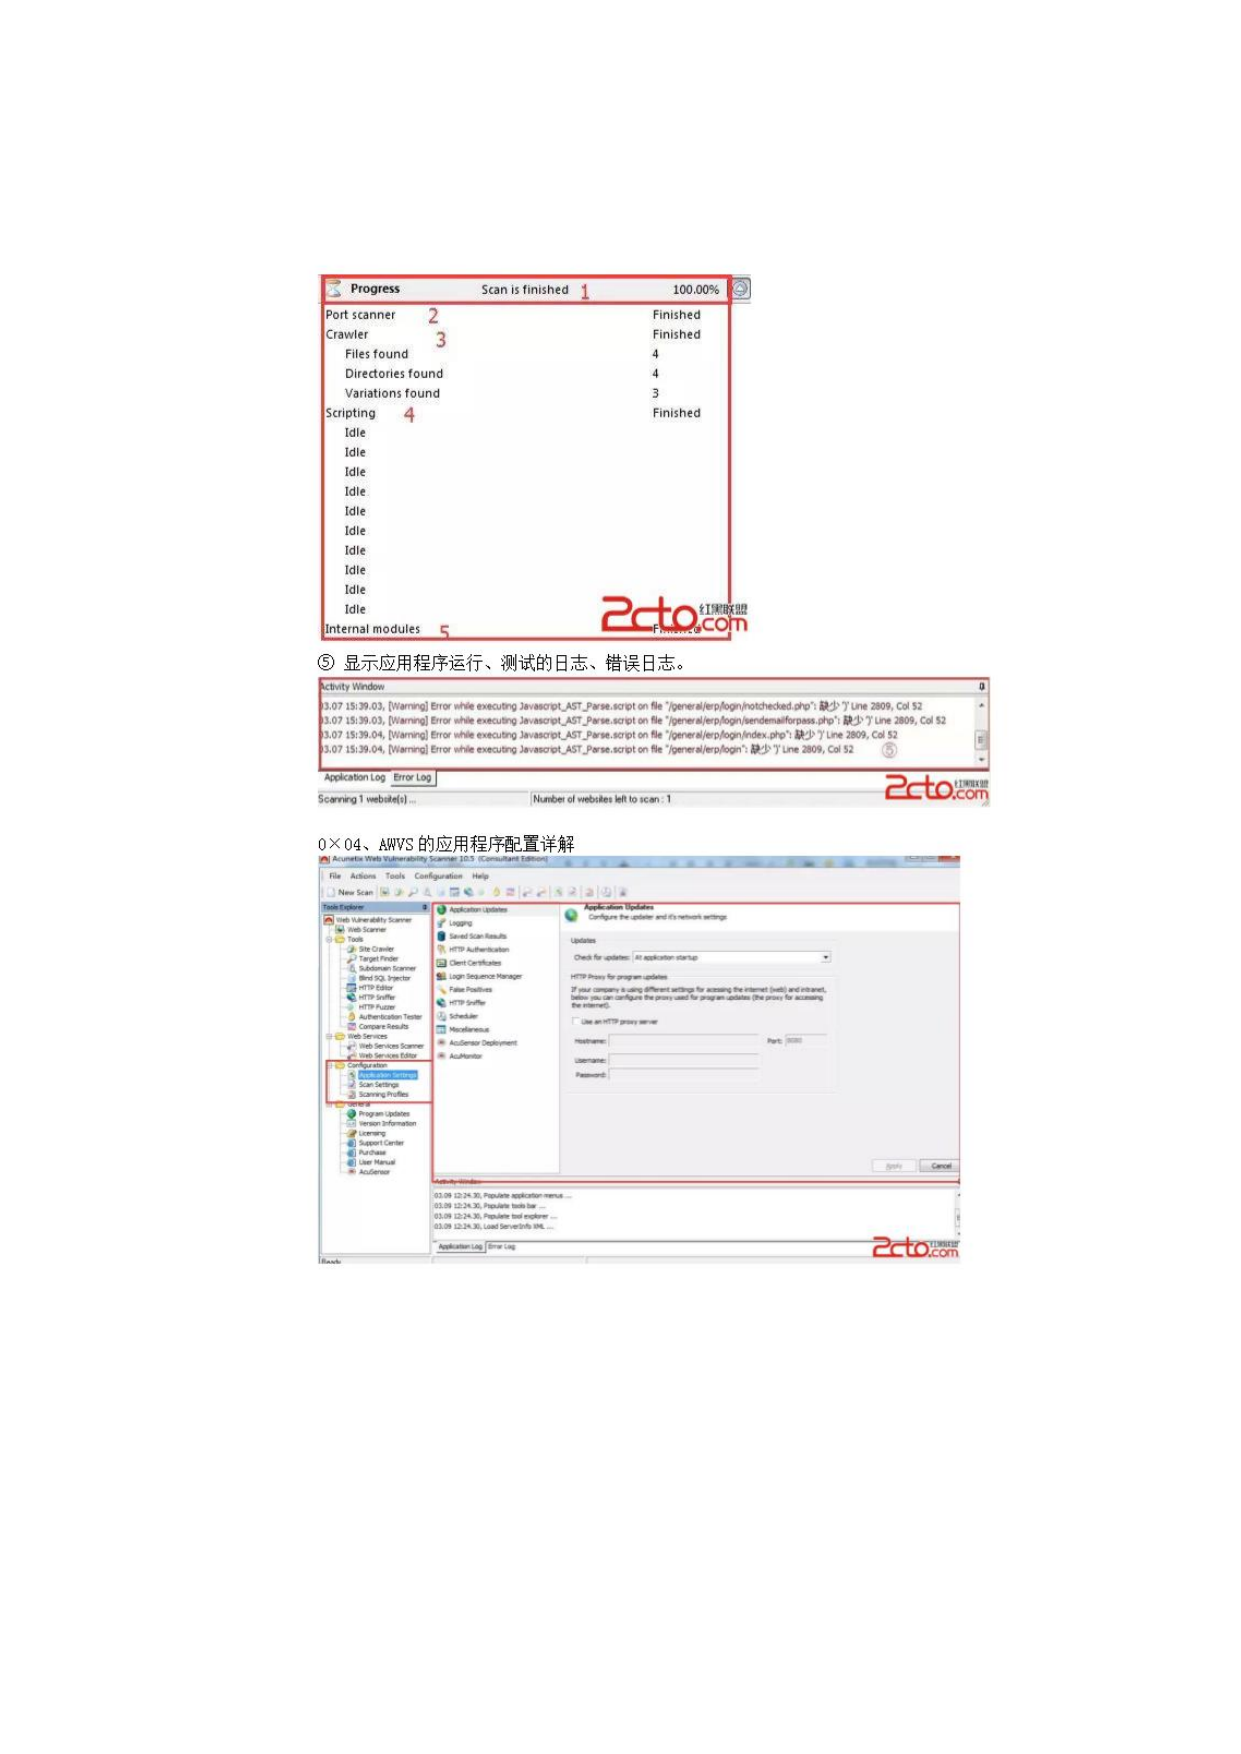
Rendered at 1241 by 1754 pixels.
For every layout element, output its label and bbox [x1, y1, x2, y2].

picture [187, 162, 1053, 1386]
